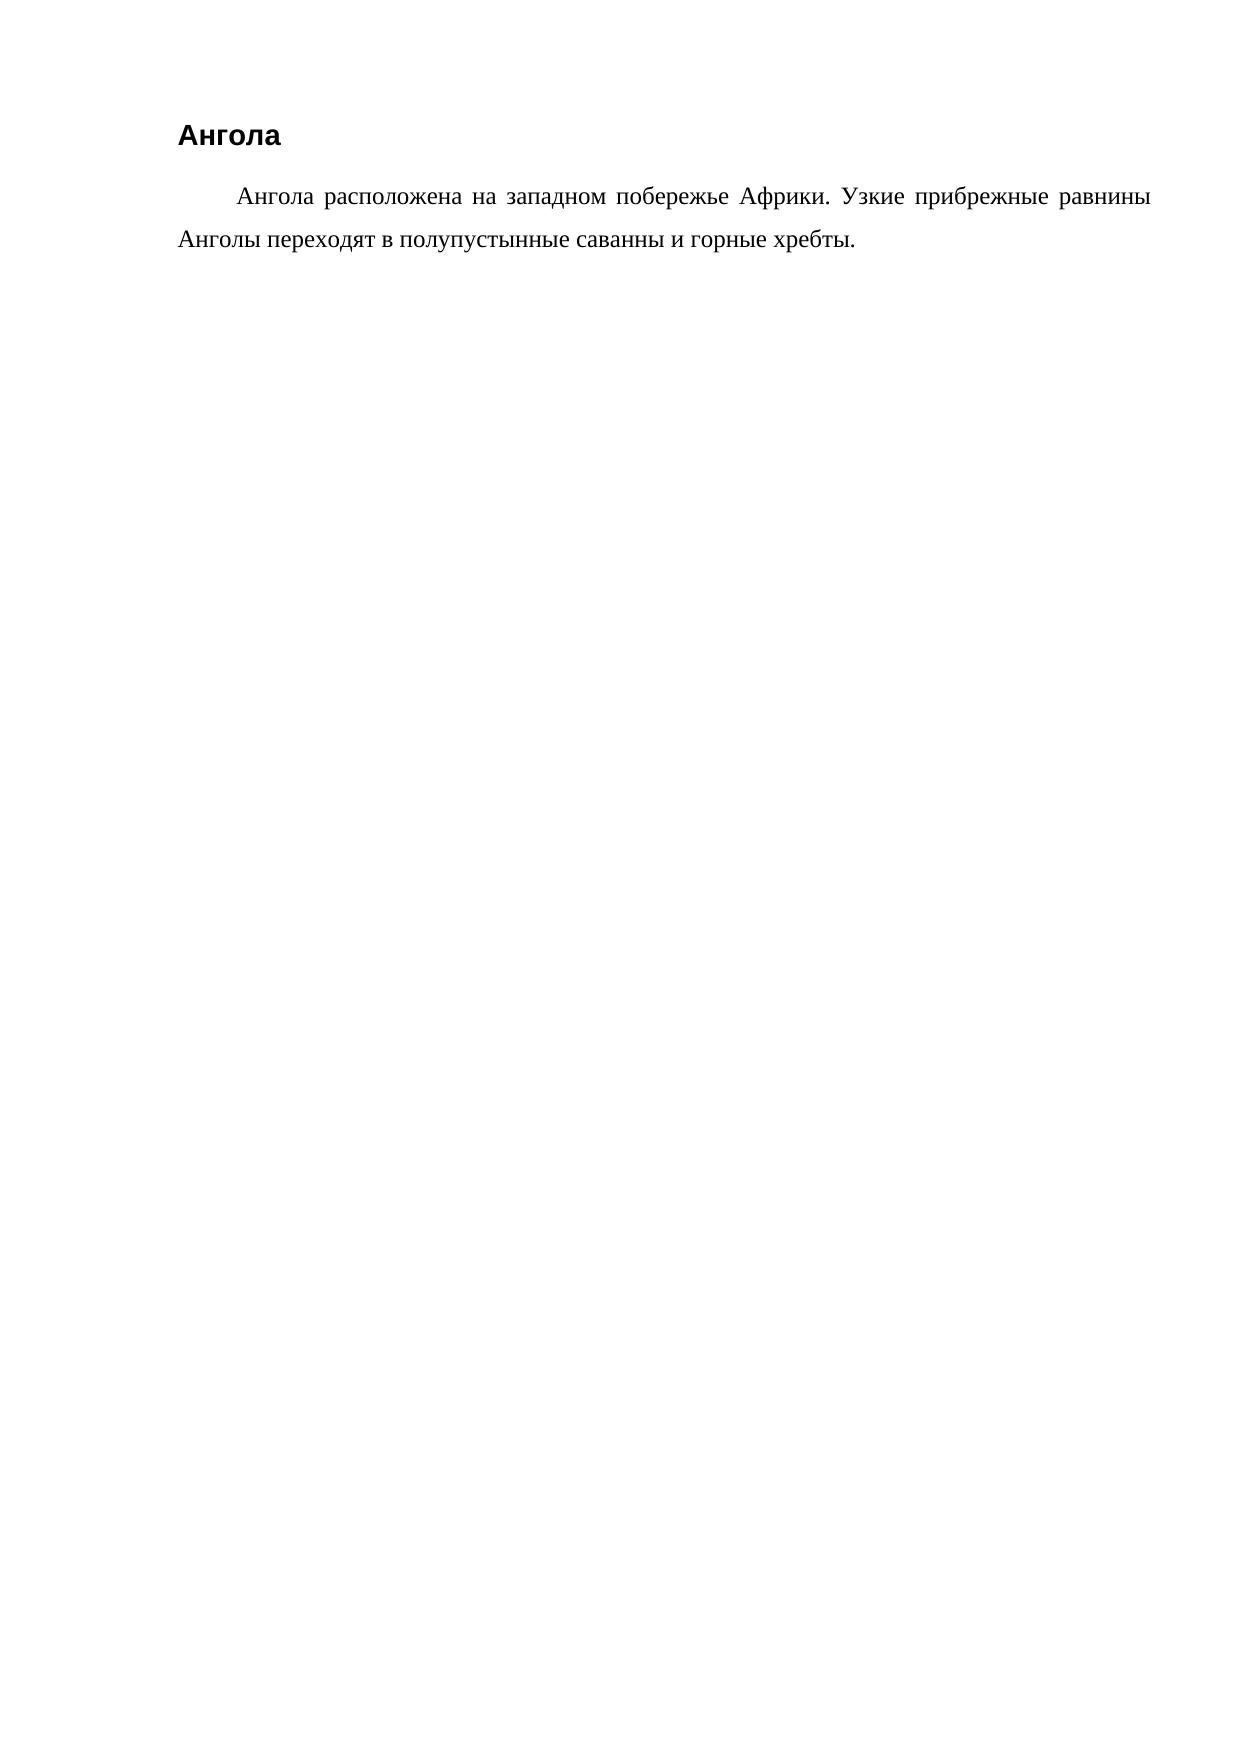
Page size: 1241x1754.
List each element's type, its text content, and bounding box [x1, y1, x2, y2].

text Ангола расположена на западном побережье Африки. Узкие прибрежные равнины Анголы переходят в полупустынные саванны и горные хребты. [177, 181, 1152, 253]
text Ангола [177, 118, 1152, 152]
